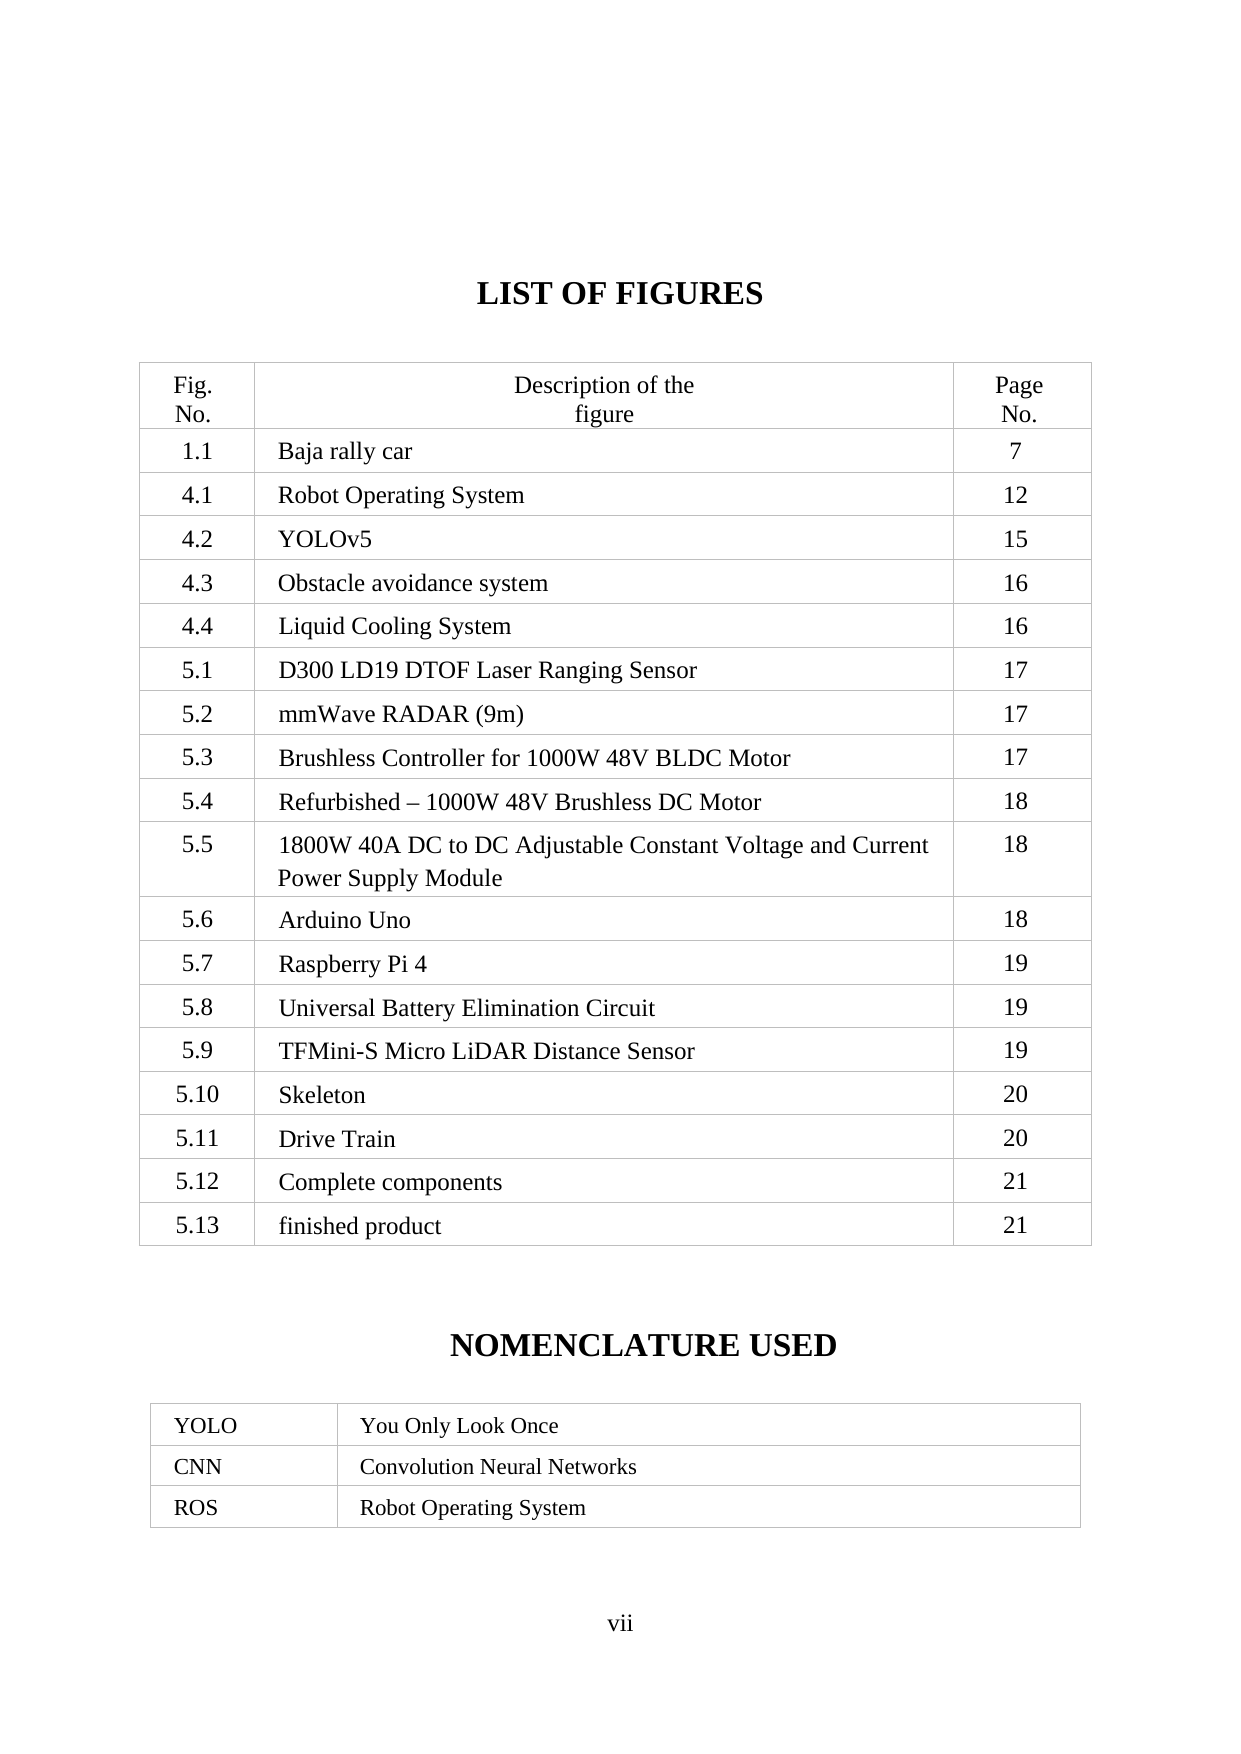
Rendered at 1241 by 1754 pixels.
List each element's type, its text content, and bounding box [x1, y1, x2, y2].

table_cell 4.3 [140, 560, 254, 603]
table_header Page No. [954, 363, 1091, 428]
table_cell 5.12 [140, 1159, 254, 1202]
table_header YOLO [151, 1404, 337, 1444]
table_cell D300 LD19 DTOF Laser Ranging Sensor [255, 648, 953, 690]
table_cell Obstacle avoidance system [255, 560, 953, 603]
table_cell 5.11 [140, 1115, 254, 1158]
table_header You Only Look Once [338, 1404, 1080, 1444]
table_cell Convolution Neural Networks [338, 1446, 1080, 1485]
table_cell 21 [954, 1159, 1091, 1202]
table_header Fig. No. [140, 363, 254, 428]
table_cell Arduino Uno [255, 897, 953, 940]
table_cell 17 [954, 648, 1091, 690]
table_cell 5.3 [140, 735, 254, 777]
table_cell 17 [954, 691, 1091, 734]
table_header Description of the figure [255, 363, 953, 428]
table_cell 5.5 [140, 822, 254, 896]
table_cell 1.1 [140, 429, 254, 472]
table_cell 18 [954, 822, 1091, 896]
table_cell ROS [151, 1486, 337, 1527]
table_cell 1800W 40A DC to DC Adjustable Constant Voltage and Current Power Supply Module [255, 822, 953, 896]
table_cell 5.7 [140, 941, 254, 983]
table_cell 19 [954, 985, 1091, 1027]
table_cell finished product [255, 1203, 953, 1245]
table_cell 4.4 [140, 604, 254, 647]
table_cell 12 [954, 473, 1091, 515]
table_cell Skeleton [255, 1072, 953, 1114]
table_cell Complete components [255, 1159, 953, 1202]
table_cell 19 [954, 1028, 1091, 1071]
table_cell Universal Battery Elimination Circuit [255, 985, 953, 1027]
table_cell 5.10 [140, 1072, 254, 1114]
table_cell Drive Train [255, 1115, 953, 1158]
table_cell 18 [954, 779, 1091, 821]
table_cell CNN [151, 1446, 337, 1485]
table_cell Refurbished – 1000W 48V Brushless DC Motor [255, 779, 953, 821]
table_cell YOLOv5 [255, 516, 953, 559]
subtitle NOMENCLATURE USED [439, 1325, 848, 1363]
table_cell 5.4 [140, 779, 254, 821]
table_cell 17 [954, 735, 1091, 777]
table_cell 5.13 [140, 1203, 254, 1245]
table_cell 5.8 [140, 985, 254, 1027]
table_cell 16 [954, 560, 1091, 603]
table_cell 5.1 [140, 648, 254, 690]
table_cell 4.1 [140, 473, 254, 515]
table_cell TFMini-S Micro LiDAR Distance Sensor [255, 1028, 953, 1071]
text LIST OF FIGURES [401, 273, 839, 311]
table_cell 19 [954, 941, 1091, 983]
table_cell Raspberry Pi 4 [255, 941, 953, 983]
table_cell Brushless Controller for 1000W 48V BLDC Motor [255, 735, 953, 777]
table_cell Robot Operating System [338, 1486, 1080, 1527]
table_cell Robot Operating System [255, 473, 953, 515]
table_cell 5.9 [140, 1028, 254, 1071]
table_cell 5.6 [140, 897, 254, 940]
table_cell 4.2 [140, 516, 254, 559]
table_cell 20 [954, 1072, 1091, 1114]
text vii [401, 1608, 839, 1637]
table_cell 5.2 [140, 691, 254, 734]
table_cell mmWave RADAR (9m) [255, 691, 953, 734]
table_cell 15 [954, 516, 1091, 559]
table_cell Liquid Cooling System [255, 604, 953, 647]
table_cell 20 [954, 1115, 1091, 1158]
table_cell 7 [954, 429, 1091, 472]
table_cell 18 [954, 897, 1091, 940]
table_cell Baja rally car [255, 429, 953, 472]
table_cell 16 [954, 604, 1091, 647]
table_cell 21 [954, 1203, 1091, 1245]
